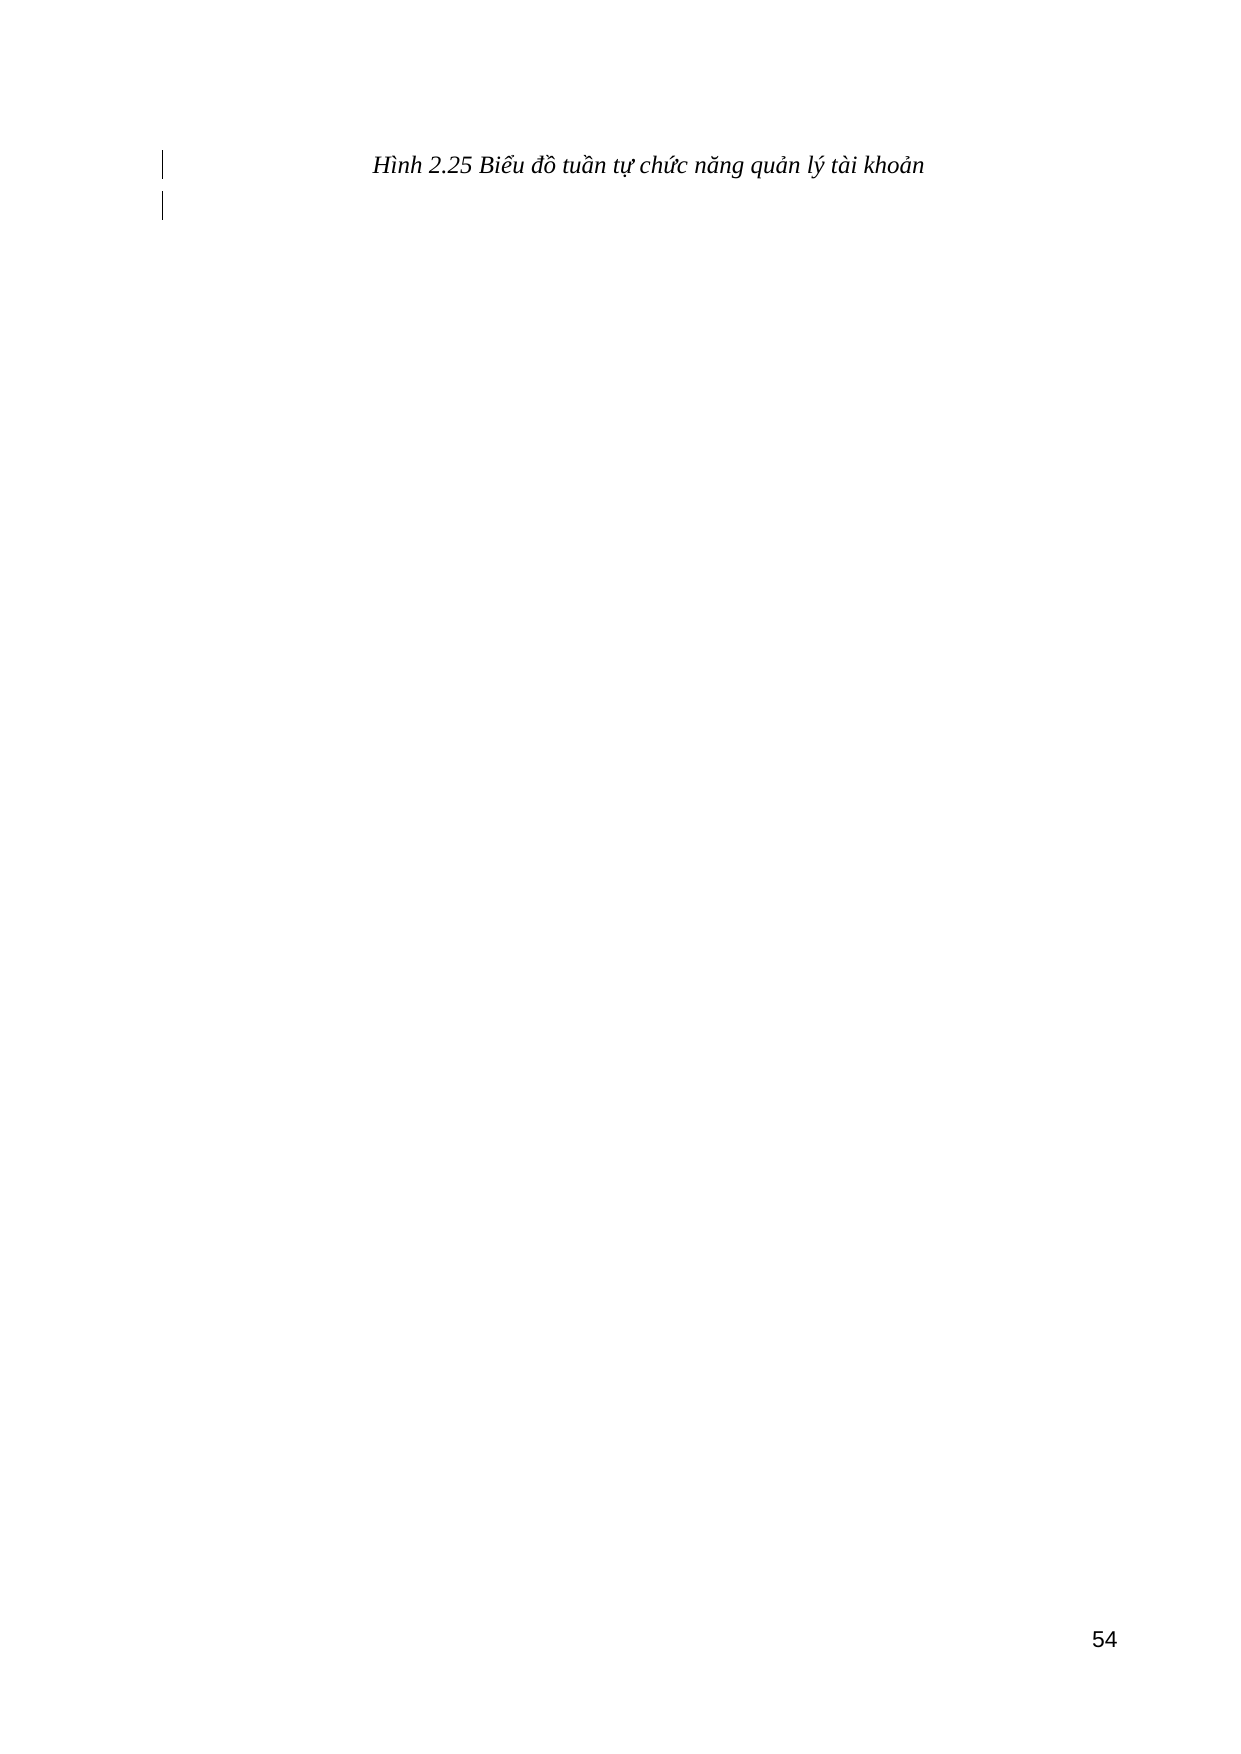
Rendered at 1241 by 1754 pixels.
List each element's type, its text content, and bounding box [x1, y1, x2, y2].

text Hình 2.25 Biểu đồ tuần tự chức năng quản lý tài khoản [177, 150, 1122, 179]
